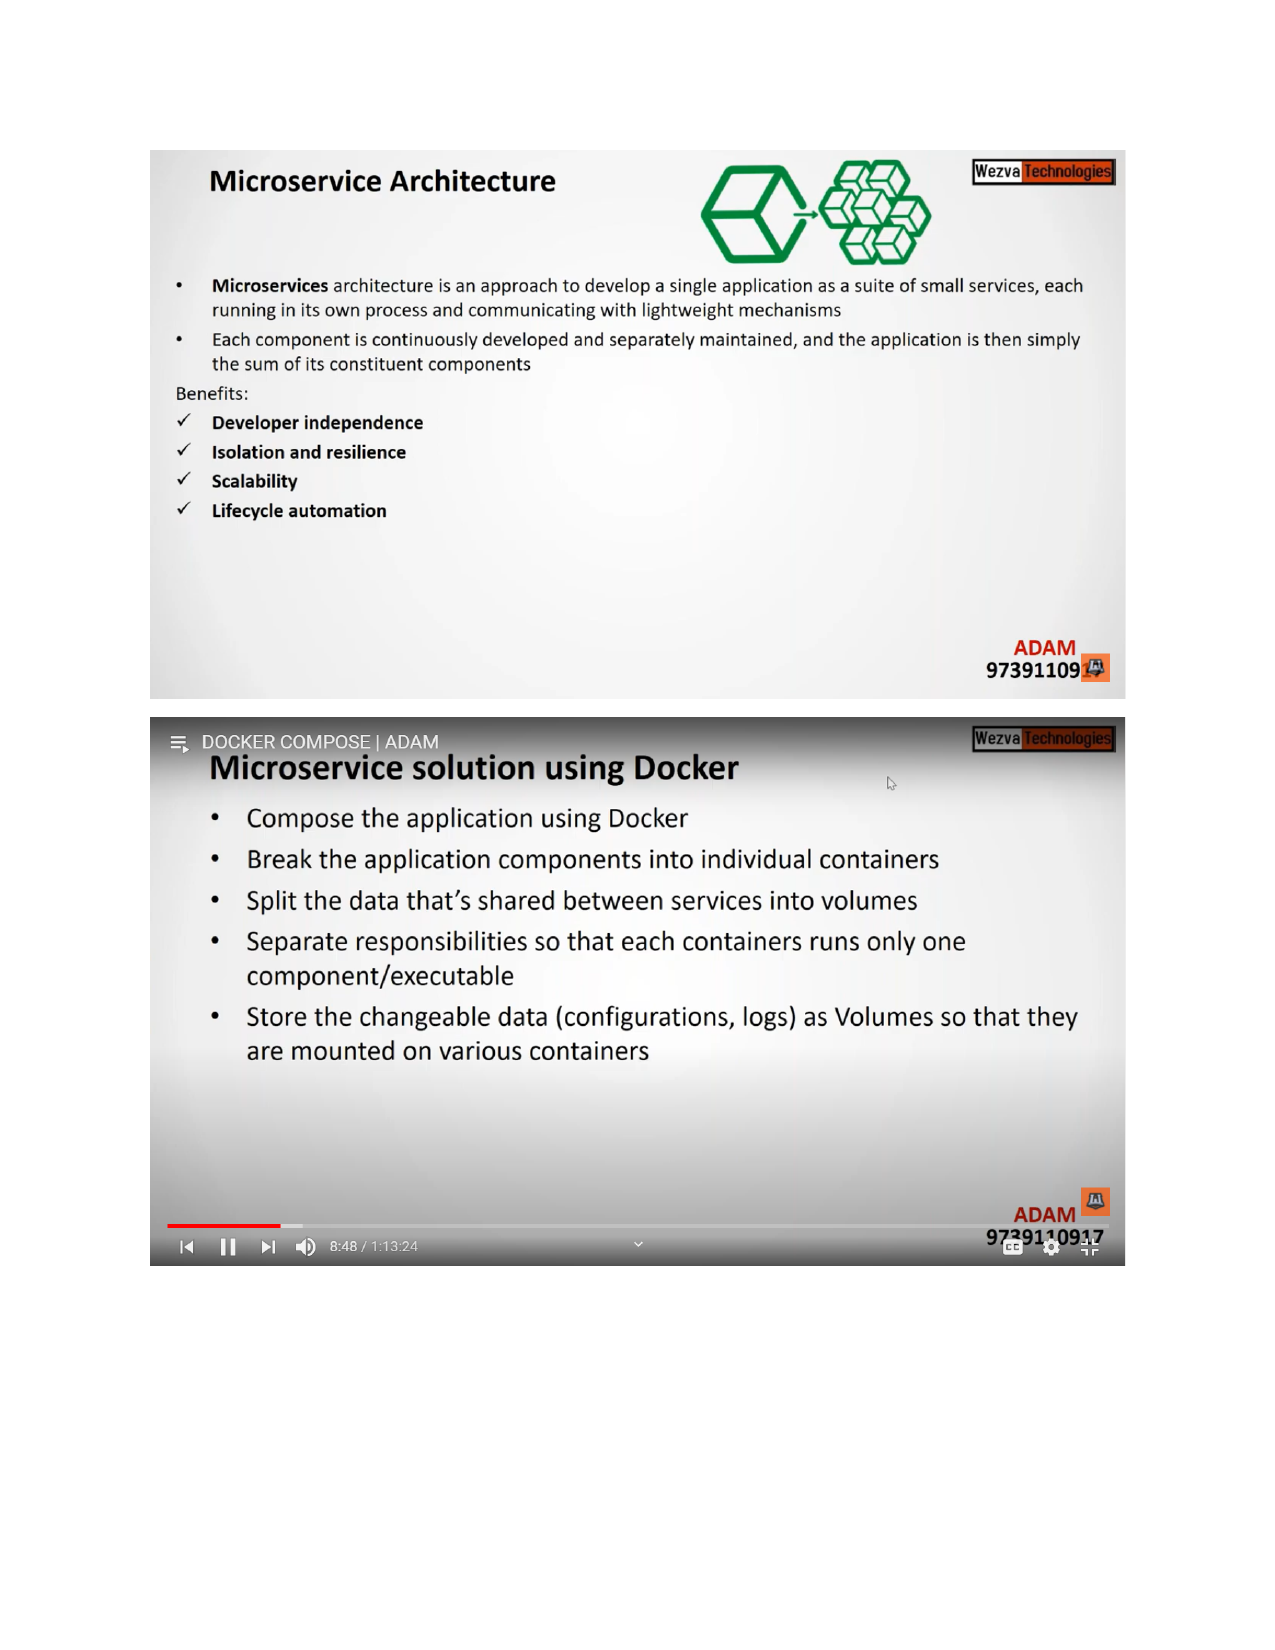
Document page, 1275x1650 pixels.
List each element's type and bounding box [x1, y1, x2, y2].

picture [150, 717, 1125, 1266]
picture [150, 150, 1125, 699]
